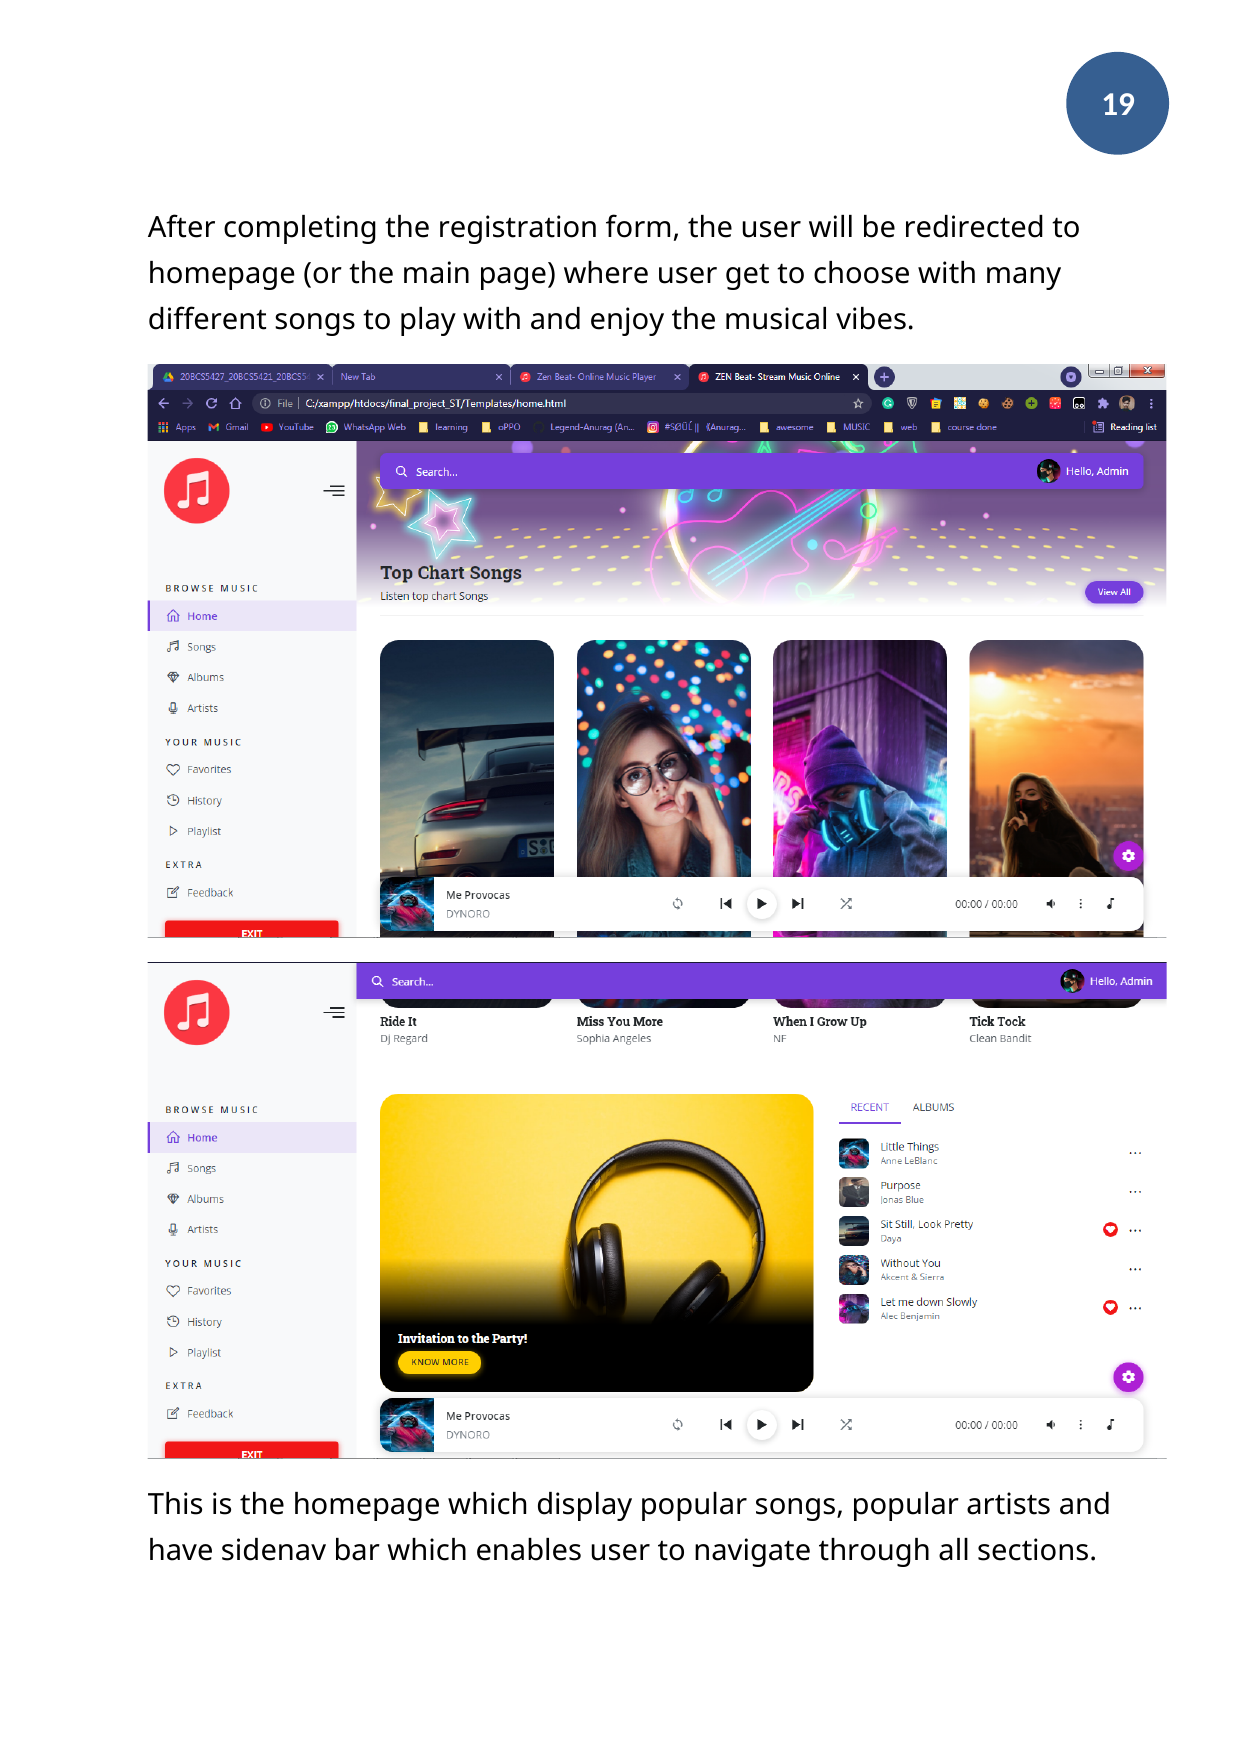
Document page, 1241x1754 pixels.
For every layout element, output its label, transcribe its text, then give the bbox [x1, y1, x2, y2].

text After completing the registration form, the user will be redirected to homepage (or the main page) where user get to choose with many different songs to play with and enjoy the musical vibes. [148, 207, 1166, 338]
text This is the homepage which display popular songs, popular artists and have sidenav bar which enables user to navigate through all sections. [148, 1484, 1166, 1569]
picture [147, 364, 1167, 938]
picture [147, 962, 1167, 1459]
